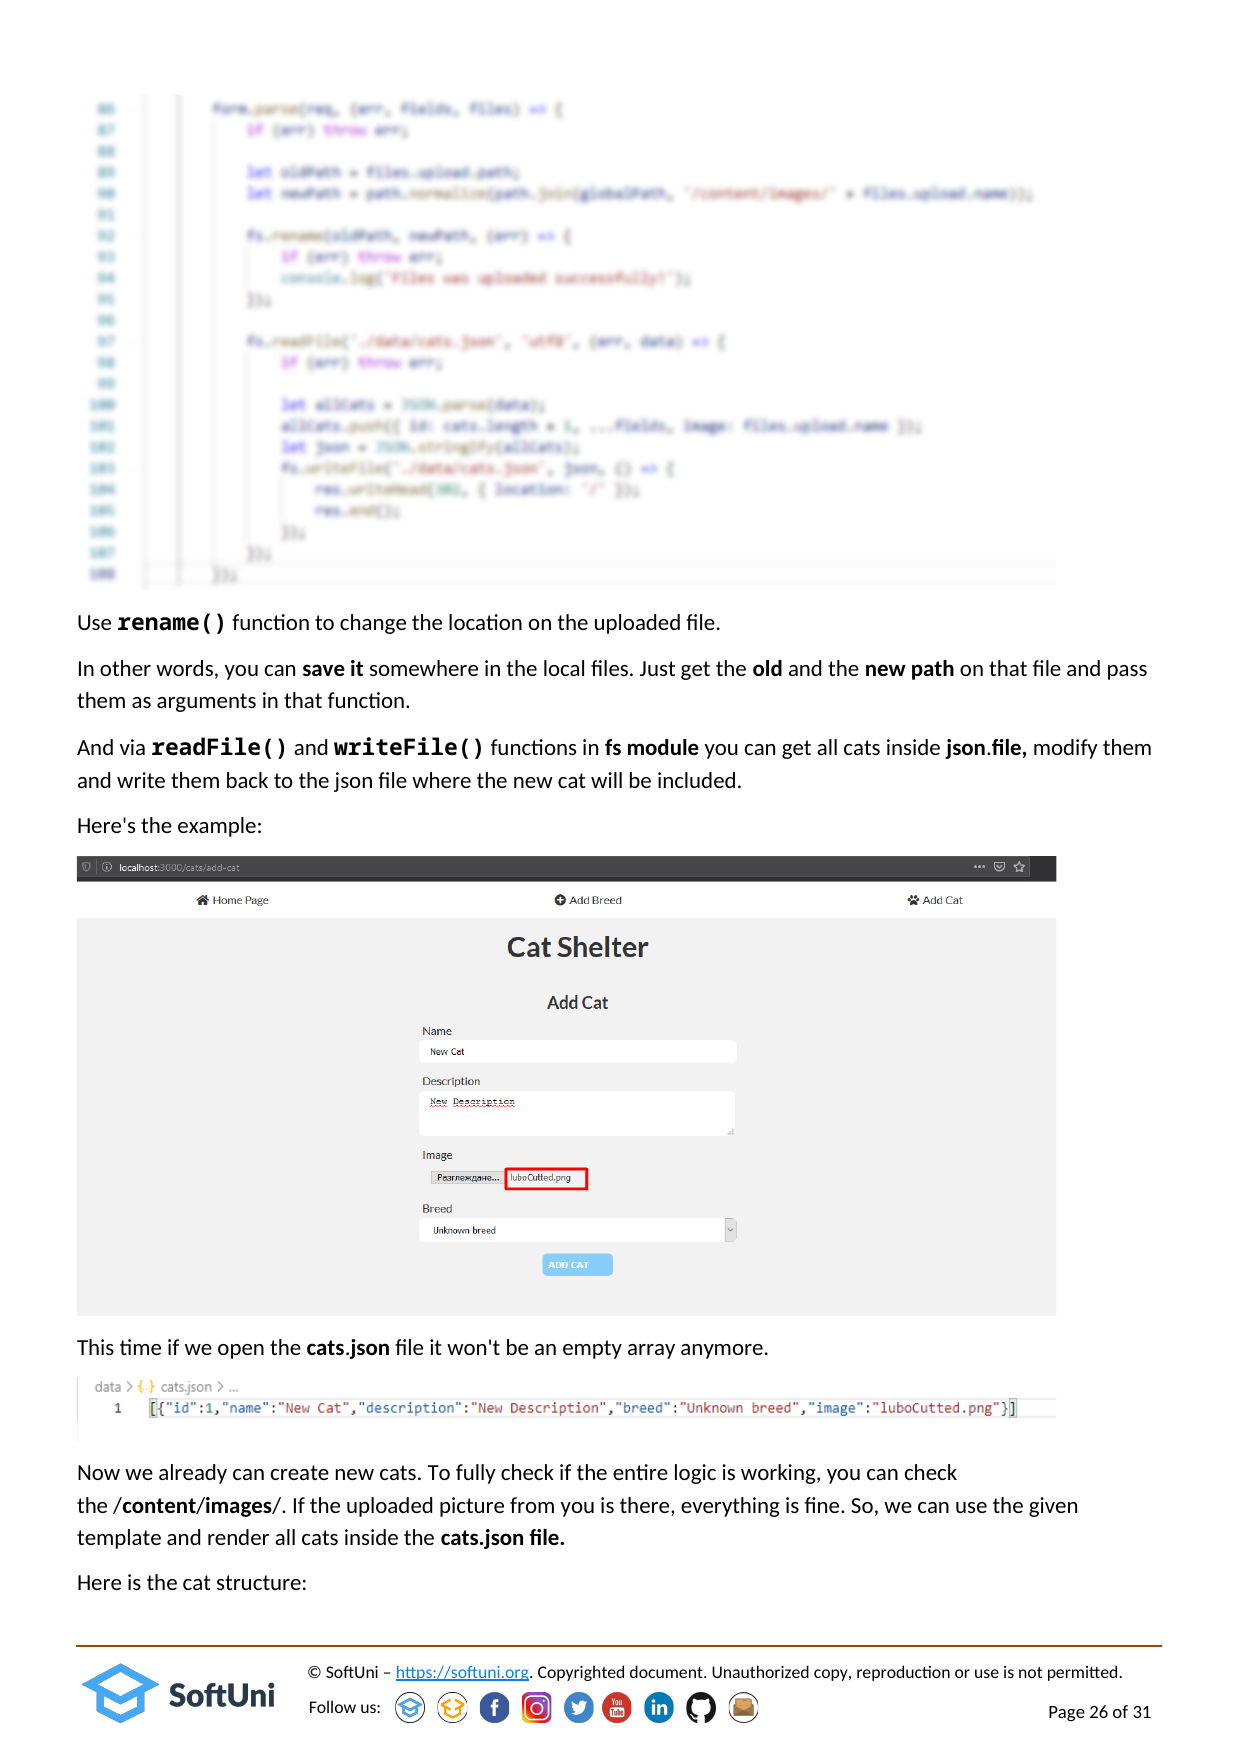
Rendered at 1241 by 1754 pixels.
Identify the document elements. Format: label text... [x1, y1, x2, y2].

picture [564, 1692, 594, 1723]
picture [658, 1705, 667, 1714]
picture [728, 1692, 759, 1723]
picture [644, 1692, 653, 1701]
picture [665, 1692, 674, 1701]
text In other words, you can save it somewhere in the local files. Just get the old and the new path on that file and pass them as arguments in that function. [77, 654, 1163, 714]
picture [76, 95, 1057, 590]
text Use rename() function to change the location on the uploaded file. [77, 606, 1163, 637]
picture [479, 1692, 510, 1723]
picture [76, 1377, 1057, 1442]
text Now we already can create new cats. To fully check if the entire logic is working, you can check the /content/images/. If the uploaded picture from you is there, everything is fine. So, we can use the given template and render all cats inside the cats.json file. [77, 1458, 1163, 1551]
text This time if we open the cats.json file it won't be an empty array anymore. [77, 1333, 1163, 1361]
picture [395, 1692, 425, 1723]
picture [75, 1658, 281, 1729]
picture [76, 856, 1057, 1316]
text Here is the cat structure: [77, 1568, 1163, 1596]
picture [437, 1692, 468, 1723]
picture [686, 1692, 716, 1723]
text And via readFile() and writeFile() functions in fs module you can get all cats inside json.file, modify them and write them back to the json file where the new cat will be included. [77, 731, 1163, 795]
picture [522, 1692, 552, 1723]
text Here's the example: [77, 811, 1163, 839]
picture [665, 1714, 674, 1723]
picture [644, 1714, 653, 1723]
picture [602, 1692, 632, 1723]
